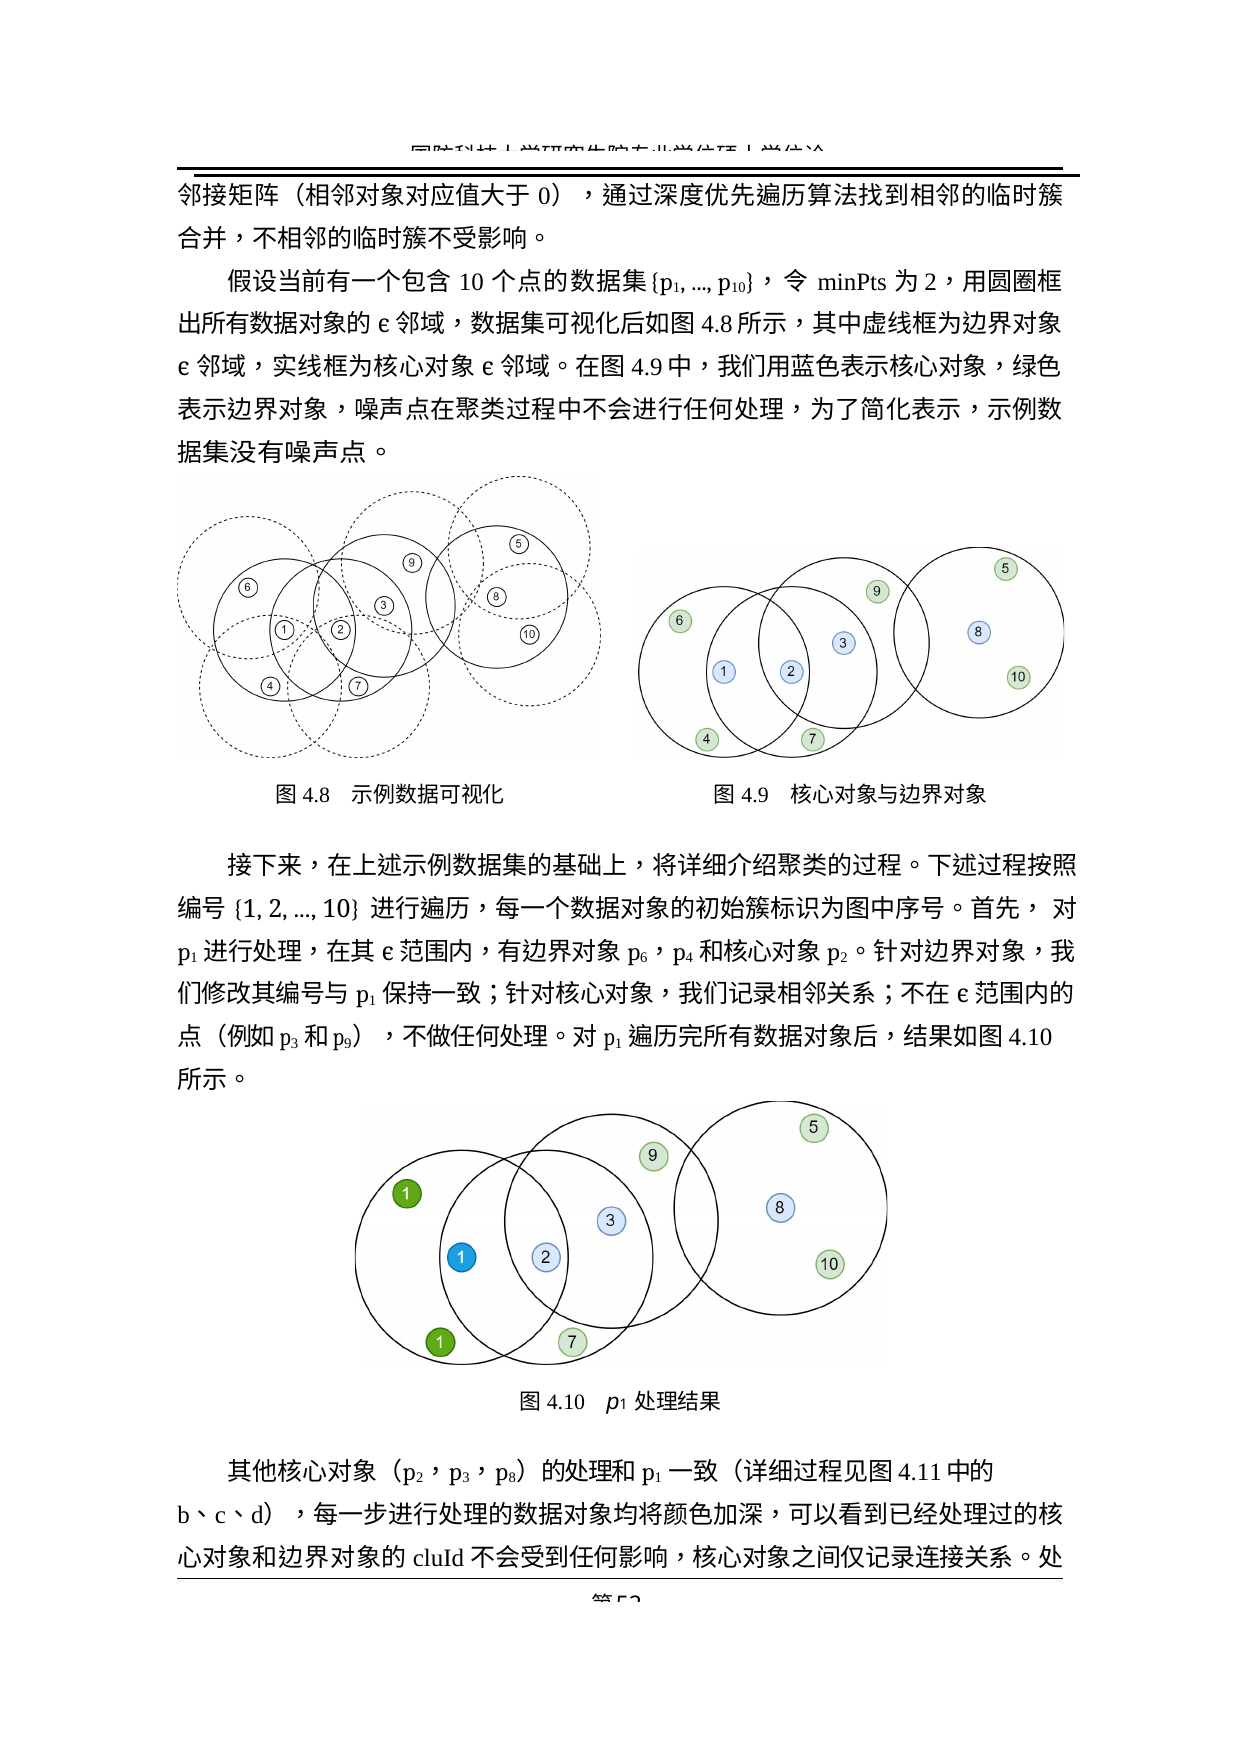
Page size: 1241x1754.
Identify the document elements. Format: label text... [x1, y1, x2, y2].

text 接下来，在上述示例数据集的基础上，将详细介绍聚类的过程。下述过程按照编号 {1, 2, ..., 10} 进行遍历，每一个数据对象的初始簇标识为图中序号。首先， 对 p1 进行处理，在其 ϵ 范围内，有边界对象 p6，p4 和核心对象 p2。针对边界对象，我们修改其编号与 p1 保持一致；针对核心对象，我们记录相邻关系；不在 ϵ 范围内的点（例如 p3 和 p9），不做任何处理。对 p1 遍历完所有数据对象后，结果如图4.10所示。 [177, 847, 1081, 1096]
picture [354, 1101, 888, 1365]
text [177, 1453, 1079, 1573]
text 邻接矩阵（相邻对象对应值大于 0），通过深度优先遍历算法找到相邻的临时簇合并，不相邻的临时簇不受影响。 [177, 177, 1063, 254]
picture [638, 547, 1065, 758]
picture [177, 476, 601, 758]
text 假设当前有一个包含 10 个点的数据集{p1, ..., p10}，令minPts 为 2，用圆圈框出所有数据对象的 ϵ 邻域，数据集可视化后如图4.8所示，其中虚线框为边界对象ϵ 邻域，实线框为核心对象ϵ 邻域。在图4.9中，我们用蓝色表示核心对象，绿色表示边界对象，噪声点在聚类过程中不会进行任何处理，为了简化表示，示例数据集没有噪声点。 [177, 263, 1063, 469]
